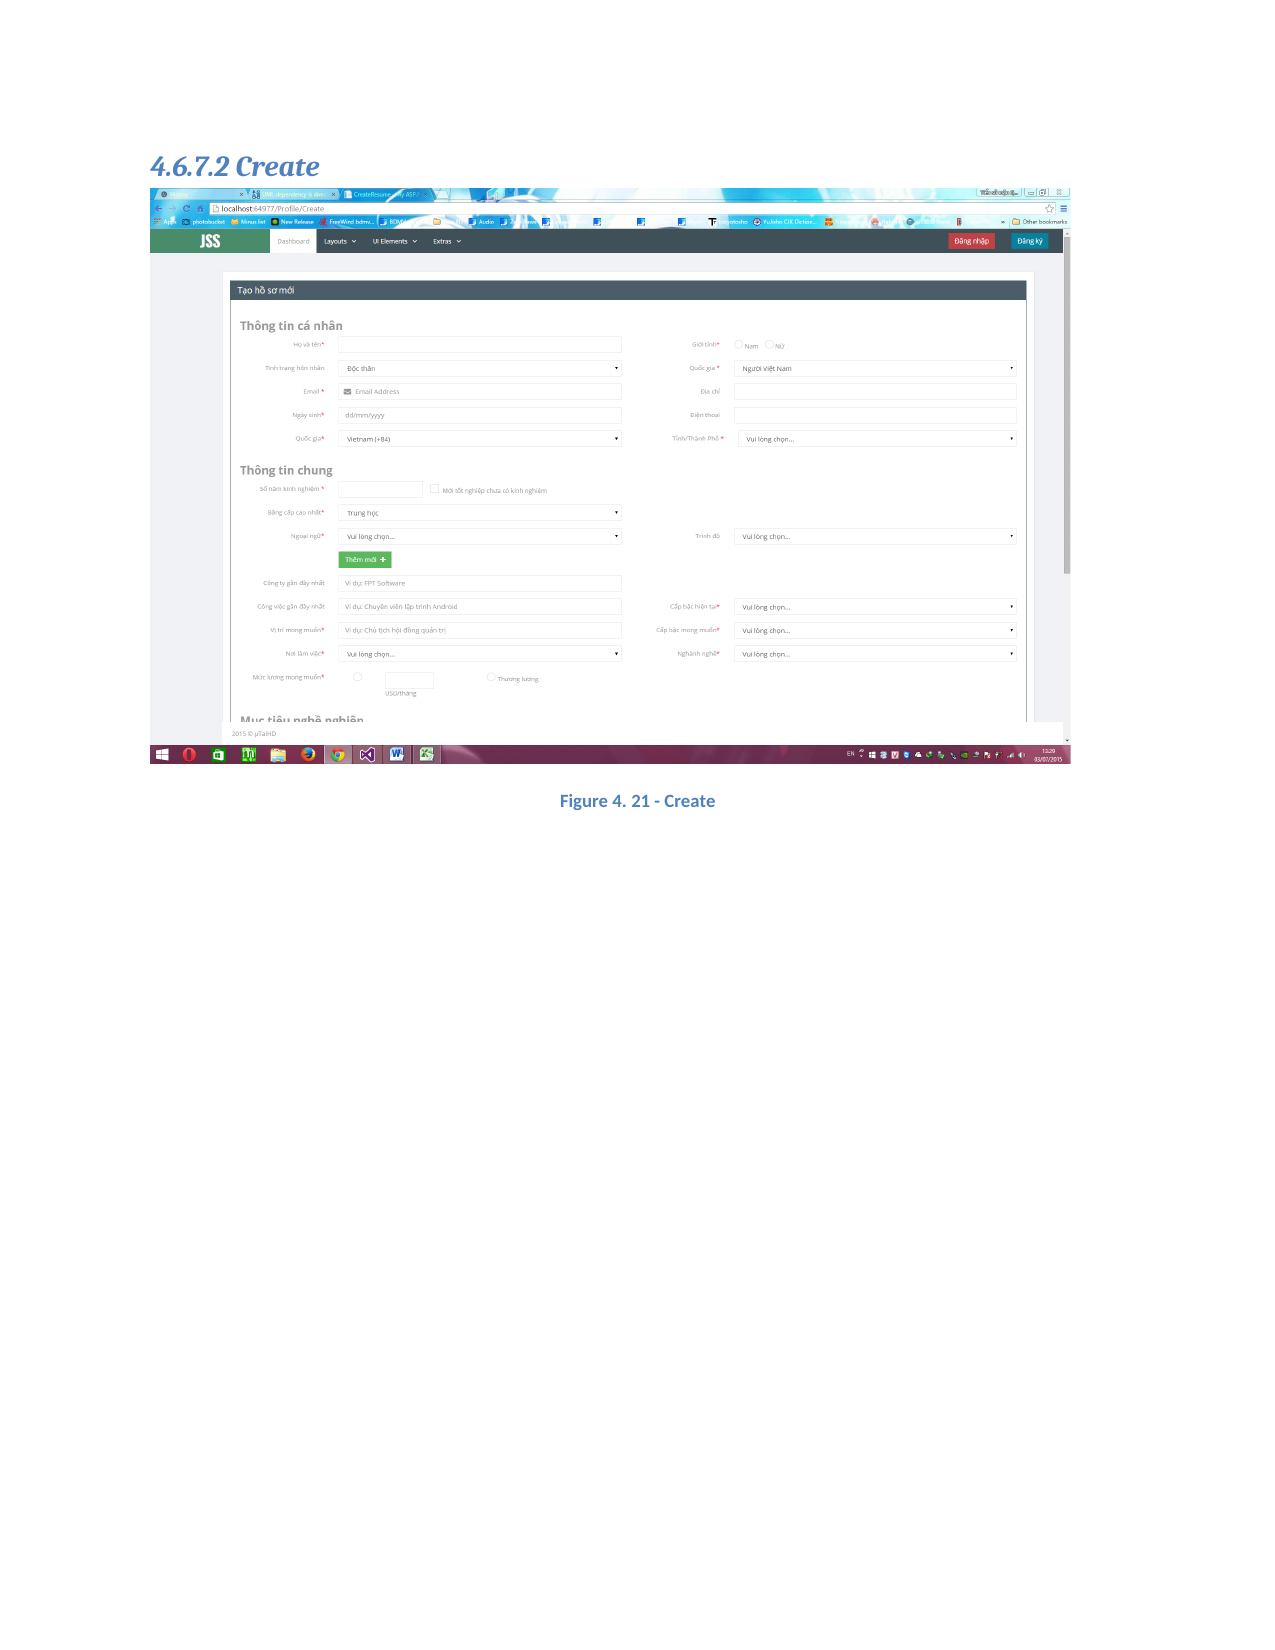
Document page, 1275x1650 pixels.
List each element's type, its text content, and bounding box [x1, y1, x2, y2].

subtitle 4.6.7.2 Create [150, 150, 1125, 183]
text Figure 4. 21 - Create [150, 789, 1125, 812]
picture [150, 188, 1071, 764]
